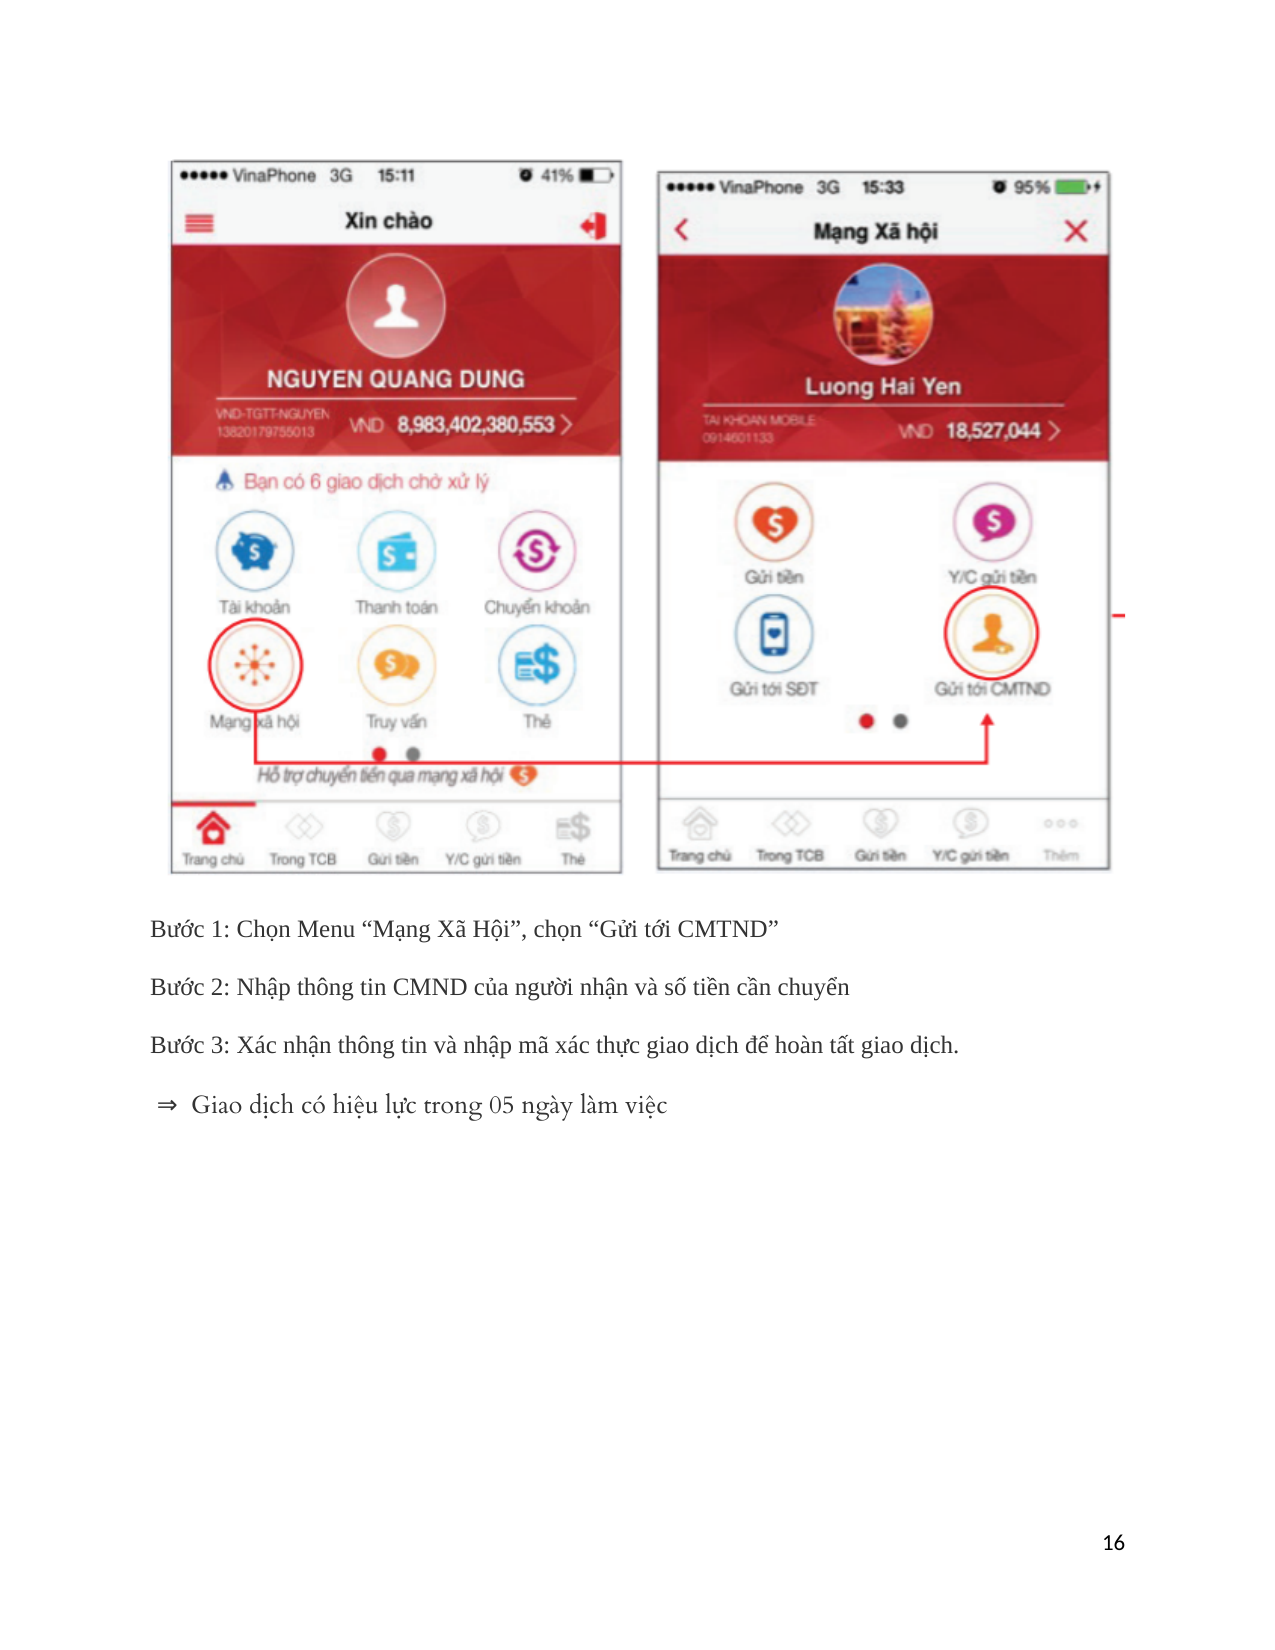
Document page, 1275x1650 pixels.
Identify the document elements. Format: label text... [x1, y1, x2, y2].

text Bước 1: Chọn Menu “Mạng Xã Hội”, chọn “Gửi tới CMTND” [150, 914, 1125, 943]
text Bước 3: Xác nhận thông tin và nhập mã xác thực giao dịch để hoàn tất giao dịch. [150, 1030, 1125, 1059]
text Bước 2: Nhập thông tin CMND của người nhận và số tiền cần chuyển [150, 972, 1125, 1001]
picture [150, 150, 1125, 886]
text ⇒ Giao dịch có hiệu lực trong 05 ngày làm việc [150, 1088, 1125, 1122]
